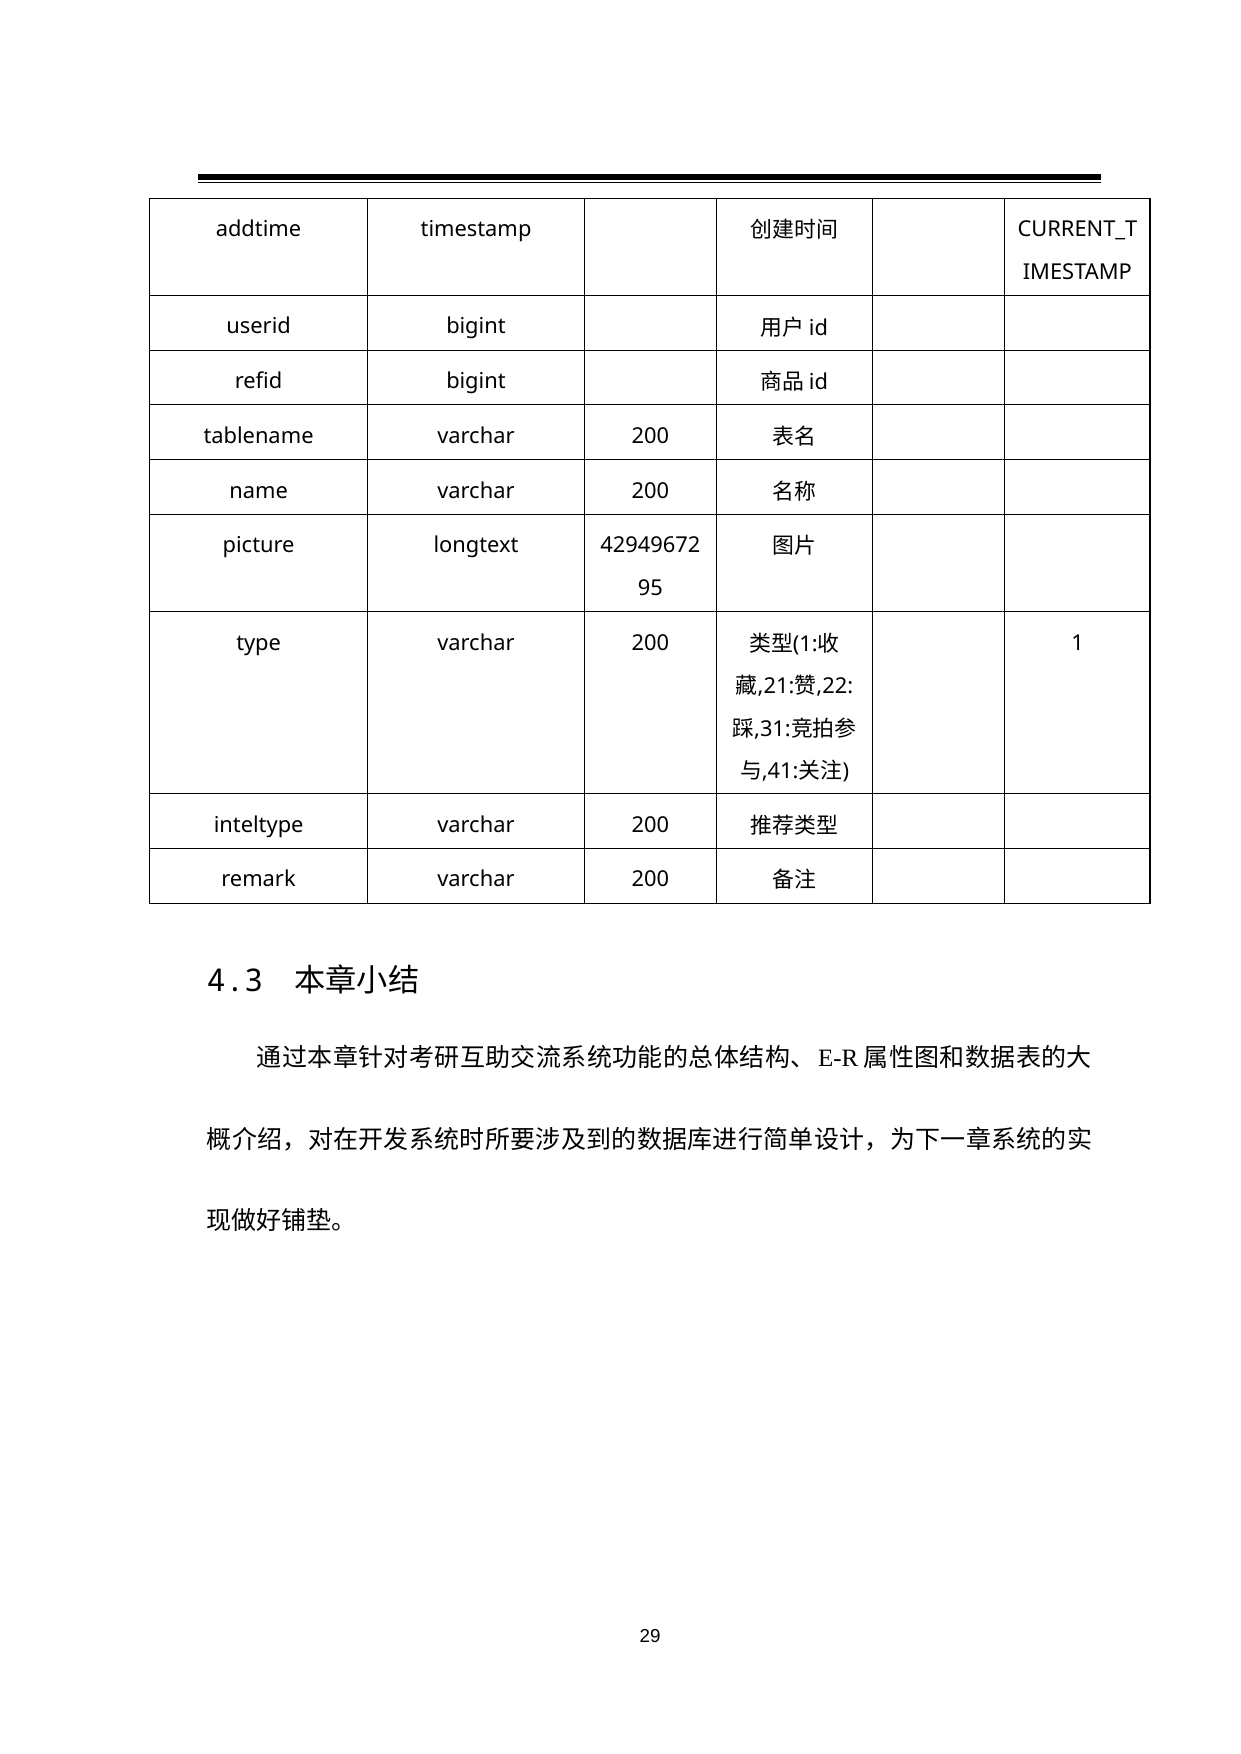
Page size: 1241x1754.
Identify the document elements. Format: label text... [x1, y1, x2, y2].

table_cell 200 [585, 405, 716, 459]
table_cell 创建时间 [717, 199, 872, 295]
table_cell [585, 199, 716, 295]
table_cell CURRENT_TIMESTAMP [1005, 199, 1149, 295]
table_cell picture [150, 515, 367, 611]
table_cell [873, 612, 1004, 793]
table_cell 商品id [717, 351, 872, 404]
table_cell 200 [585, 612, 716, 793]
table_cell userid [150, 296, 367, 349]
table_cell 200 [585, 794, 716, 848]
table_cell 备注 [717, 849, 872, 902]
table_cell timestamp [368, 199, 584, 295]
table_cell [1005, 849, 1149, 902]
table_cell [1005, 296, 1149, 349]
table_cell bigint [368, 296, 584, 349]
table_cell varchar [368, 612, 584, 793]
table_cell 推荐类型 [717, 794, 872, 848]
table_cell remark [150, 849, 367, 902]
table_cell varchar [368, 405, 584, 459]
table_cell addtime [150, 199, 367, 295]
table_cell varchar [368, 794, 584, 848]
table_cell longtext [368, 515, 584, 611]
table_cell [873, 199, 1004, 295]
table_cell [873, 296, 1004, 349]
table_cell 200 [585, 849, 716, 902]
table_cell 1 [1005, 612, 1149, 793]
table_cell bigint [368, 351, 584, 404]
table_cell [1005, 794, 1149, 848]
table_cell name [150, 460, 367, 514]
table_cell 名称 [717, 460, 872, 514]
table_cell [873, 405, 1004, 459]
text 通过本章针对考研互助交流系统功能的总体结构、E-R属性图和数据表的大概介绍，对在开发系统时所要涉及到的数据库进行简单设计，为下一章系统的实现做好铺垫。 [207, 1021, 1093, 1253]
table_cell [1005, 405, 1149, 459]
table_cell refid [150, 351, 367, 404]
table_cell inteltype [150, 794, 367, 848]
table_cell [1005, 515, 1149, 611]
table_cell [873, 351, 1004, 404]
table_cell [585, 296, 716, 349]
table_cell [873, 849, 1004, 902]
table_cell varchar [368, 460, 584, 514]
table_cell tablename [150, 405, 367, 459]
table_cell [873, 794, 1004, 848]
table_cell [1005, 351, 1149, 404]
table_cell varchar [368, 849, 584, 902]
table_cell 类型(1:收藏,21:赞,22:踩,31:竞拍参与,41:关注) [717, 612, 872, 793]
table_cell 表名 [717, 405, 872, 459]
table_cell [873, 460, 1004, 514]
table_cell [585, 351, 716, 404]
table_cell 4294967295 [585, 515, 716, 611]
table_cell 用户id [717, 296, 872, 349]
table_cell 图片 [717, 515, 872, 611]
table_cell type [150, 612, 367, 793]
table_cell [873, 515, 1004, 611]
text 4.3 本章小结 [207, 944, 1093, 1012]
table_cell 200 [585, 460, 716, 514]
table_cell [1005, 460, 1149, 514]
